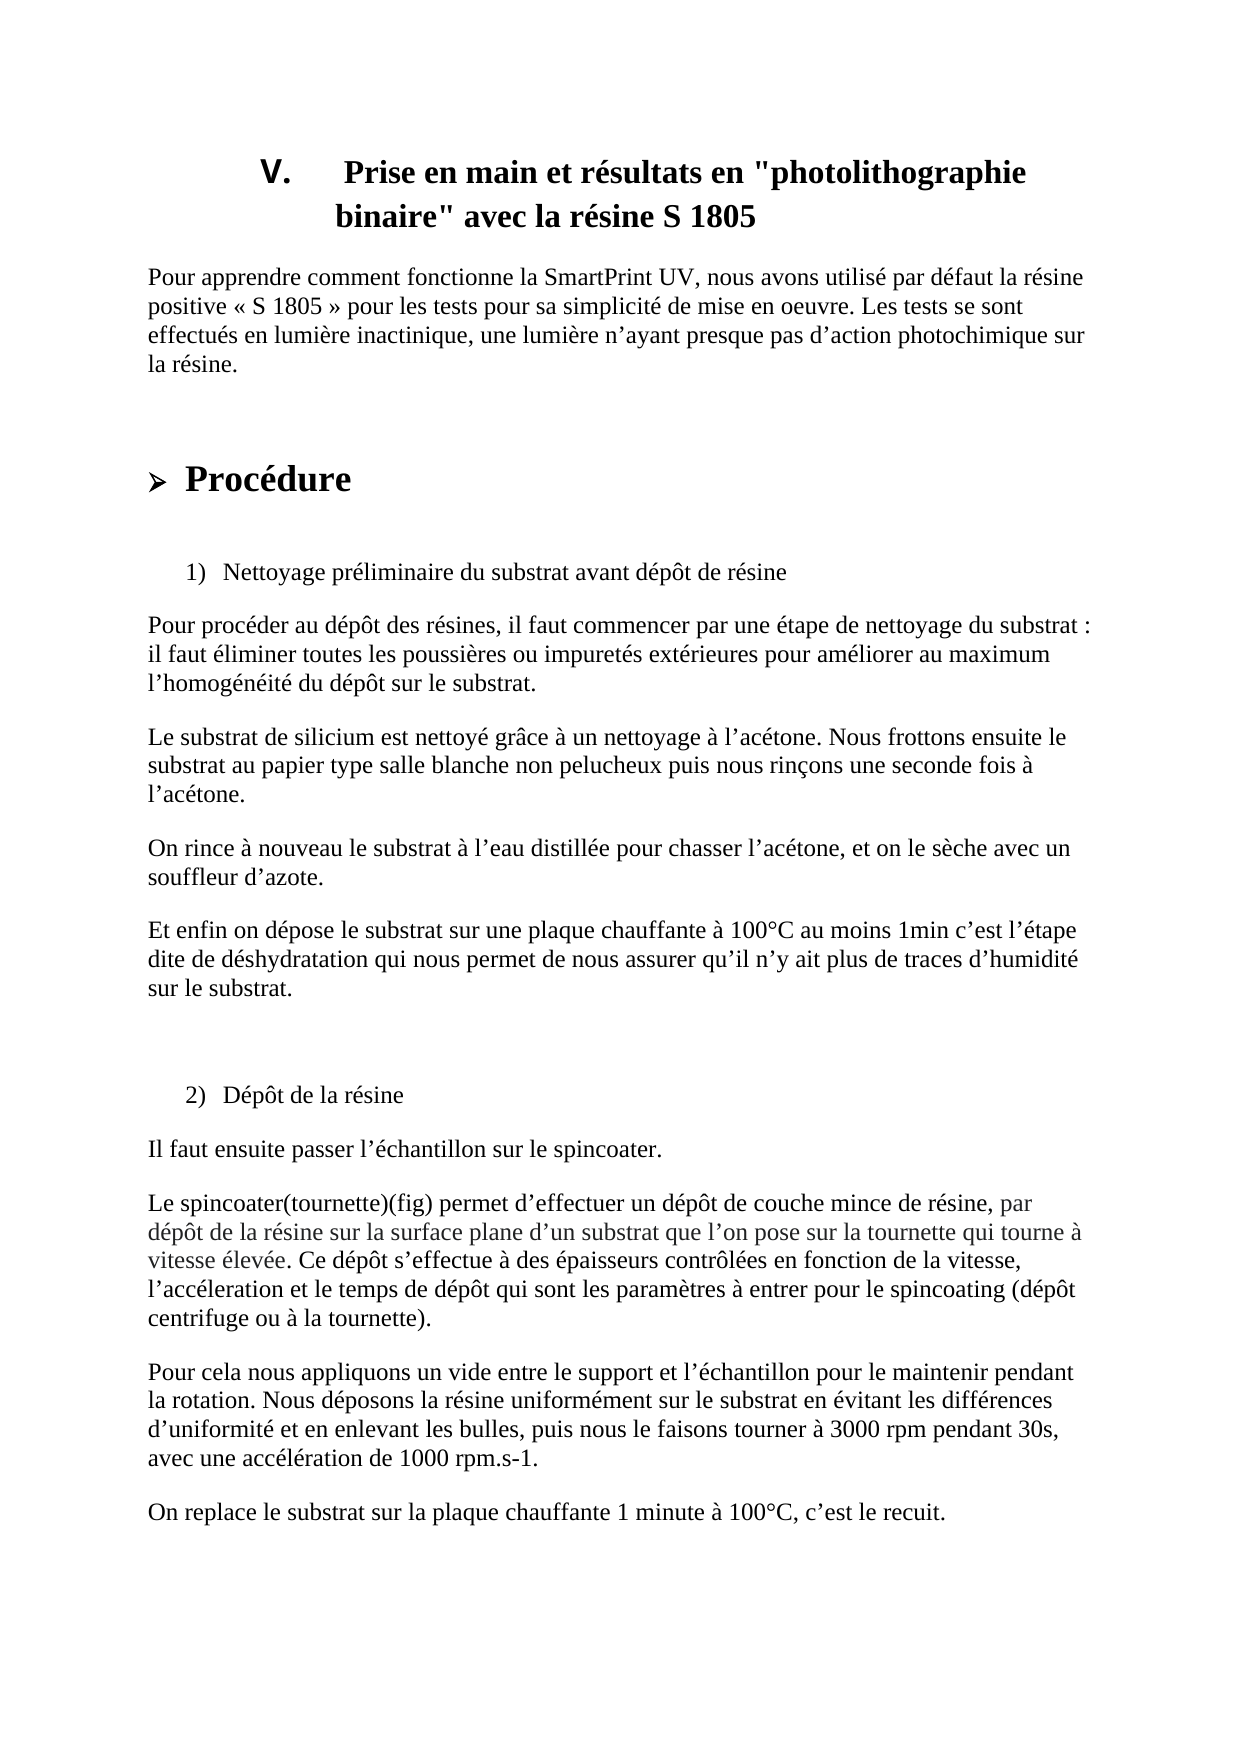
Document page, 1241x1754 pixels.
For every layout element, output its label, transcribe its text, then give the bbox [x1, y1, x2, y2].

text Pour cela nous appliquons un vide entre le support et l’échantillon pour le maintenir pendant la rotation. Nous déposons la résine uniformément sur le substrat en évitant les différences d’uniformité et en enlevant les bulles, puis nous le faisons tourner à 3000 rpm pendant 30s, avec une accélération de 1000 rpm.s-1. [148, 1357, 1093, 1472]
text Pour procéder au dépôt des résines, il faut commencer par une étape de nettoyage du substrat : il faut éliminer toutes les poussières ou impuretés extérieures pour améliorer au maximum l’homogénéité du dépôt sur le substrat. [148, 611, 1093, 697]
text Le substrat de silicium est nettoyé grâce à un nettoyage à l’acétone. Nous frottons ensuite le substrat au papier type salle blanche non pelucheux puis nous rinçons une seconde fois à l’acétone. [148, 722, 1093, 808]
list Nettoyage préliminaire du substrat avant dépôt de résine [185, 557, 1093, 586]
text Et enfin on dépose le substrat sur une plaque chauffante à 100°C au moins 1min c’est l’étape dite de déshydratation qui nous permet de nous assurer qu’il n’y ait plus de traces d’humidité sur le substrat. [148, 916, 1093, 1002]
subtitle Prise en main et résultats en "photolithographie binaire" avec la résine S 1805 [260, 148, 1093, 234]
text Pour apprendre comment fonctionne la SmartPrint UV, nous avons utilisé par défaut la résine positive « S 1805 » pour les tests pour sa simplicité de mise en oeuvre. Les tests se sont effectués en lumière inactinique, une lumière n’ayant presque pas d’action photochimique sur la résine. [148, 262, 1093, 377]
text On replace le substrat sur la plaque chauffante 1 minute à 100°C, c’est le recuit. [148, 1497, 1093, 1526]
text Le spincoater(tournette)(fig) permet d’effectuer un dépôt de couche mince de résine, par dépôt de la résine sur la surface plane d’un substrat que l’on pose sur la tournette qui tourne à vitesse élevée. Ce dépôt s’effectue à des épaisseurs contrôlées en fonction de la vitesse, l’accéleration et le temps de dépôt qui sont les paramètres à entrer pour le spincoating (dépôt centrifuge ou à la tournette). [148, 1188, 1093, 1332]
text On rince à nouveau le substrat à l’eau distillée pour chasser l’acétone, et on le sèche avec un souffleur d’azote. [148, 833, 1093, 891]
list Dépôt de la résine [185, 1081, 1093, 1109]
list Procédure [148, 456, 1093, 499]
text Il faut ensuite passer l’échantillon sur le spincoater. [148, 1134, 1093, 1163]
